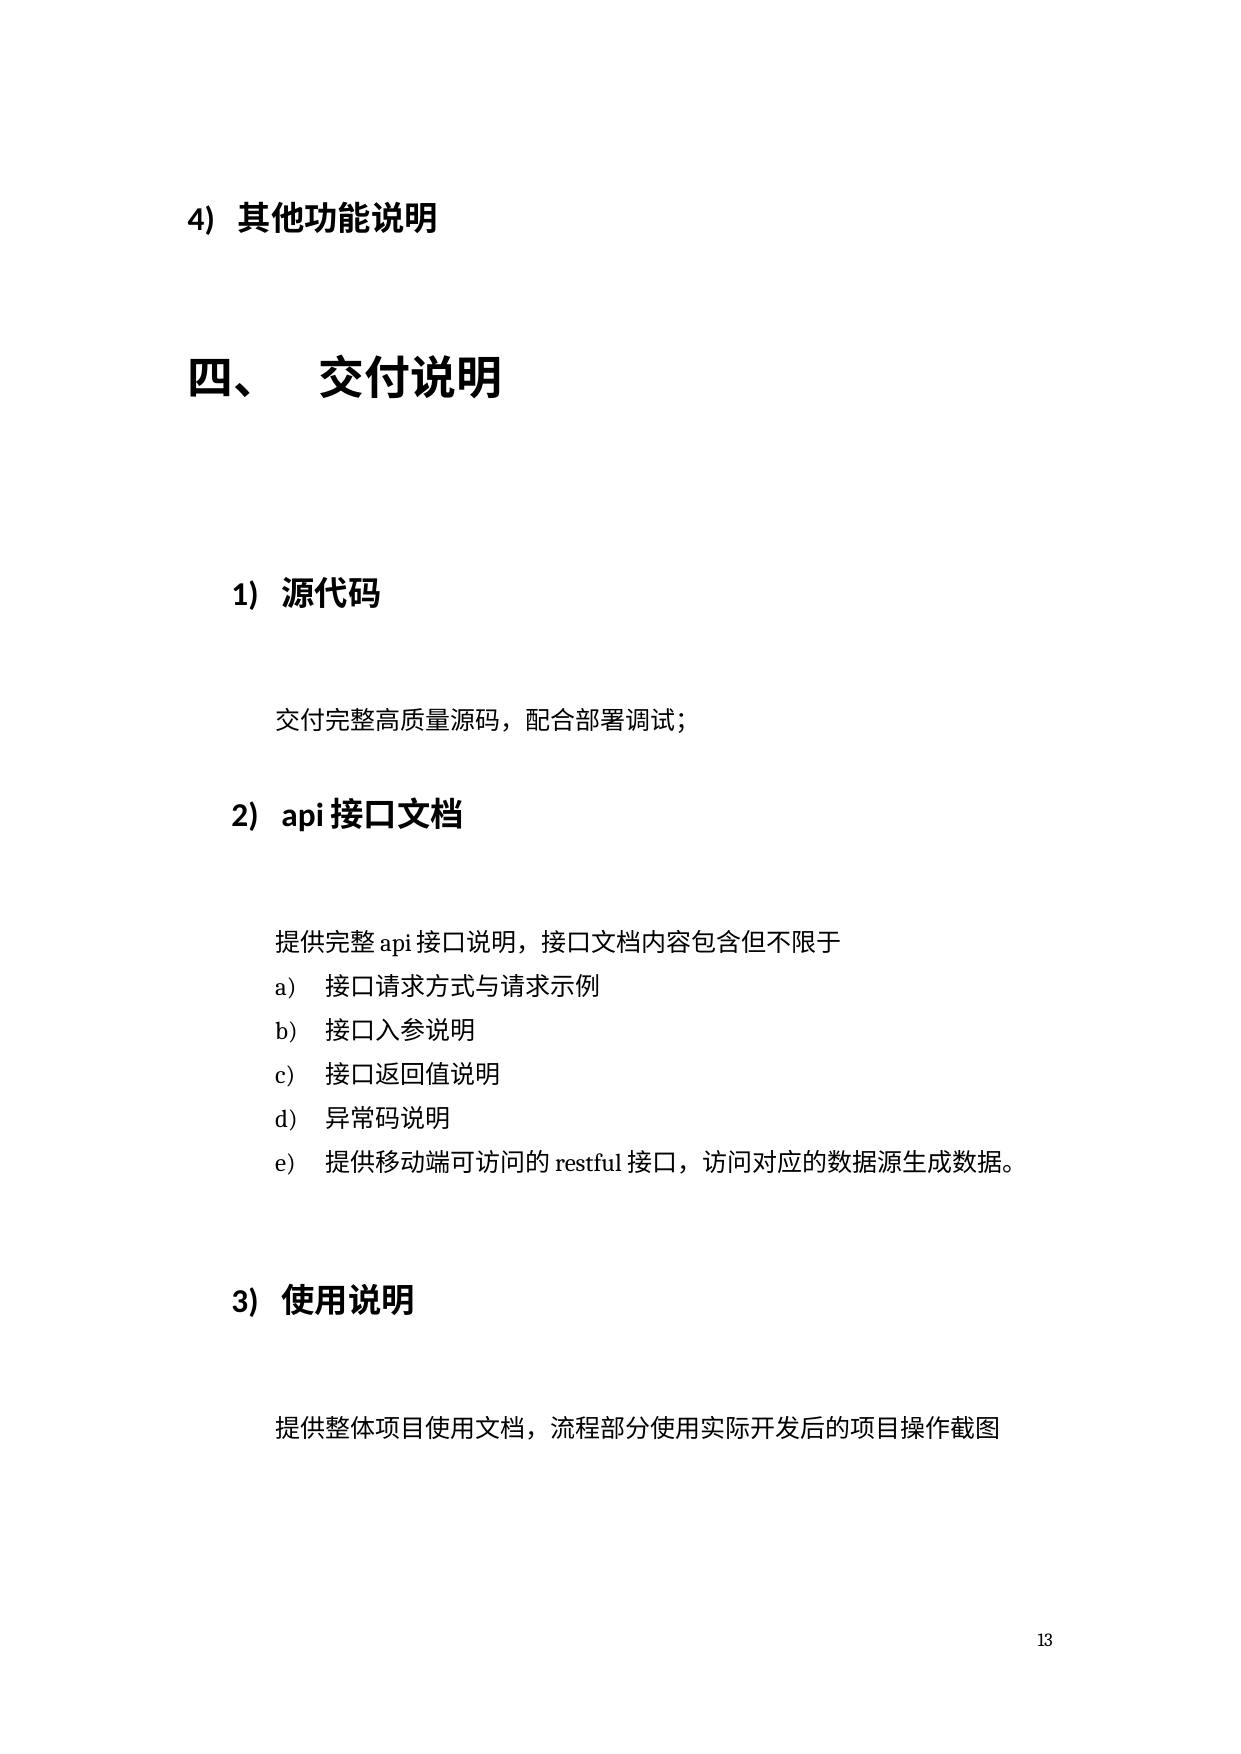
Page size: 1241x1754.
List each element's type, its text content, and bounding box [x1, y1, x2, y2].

subtitle 源代码 [231, 547, 1053, 635]
subtitle 其他功能说明 [187, 172, 1053, 260]
list 接口返回值说明 [275, 1051, 1053, 1095]
subtitle api接口文档 [231, 768, 1053, 856]
list 提供移动端可访问的restful接口，访问对应的数据源生成数据。 [275, 1139, 1053, 1183]
subtitle 交付说明 [187, 331, 1053, 419]
text 交付完整高质量源码，配合部署调试； [275, 697, 1053, 741]
subtitle 使用说明 [231, 1254, 1053, 1342]
text 提供完整api接口说明，接口文档内容包含但不限于 [275, 918, 1053, 962]
list 异常码说明 [275, 1095, 1053, 1139]
list 接口请求方式与请求示例 [275, 962, 1053, 1007]
text 提供整体项目使用文档，流程部分使用实际开发后的项目操作截图 [275, 1404, 1053, 1448]
list 接口入参说明 [275, 1007, 1053, 1051]
